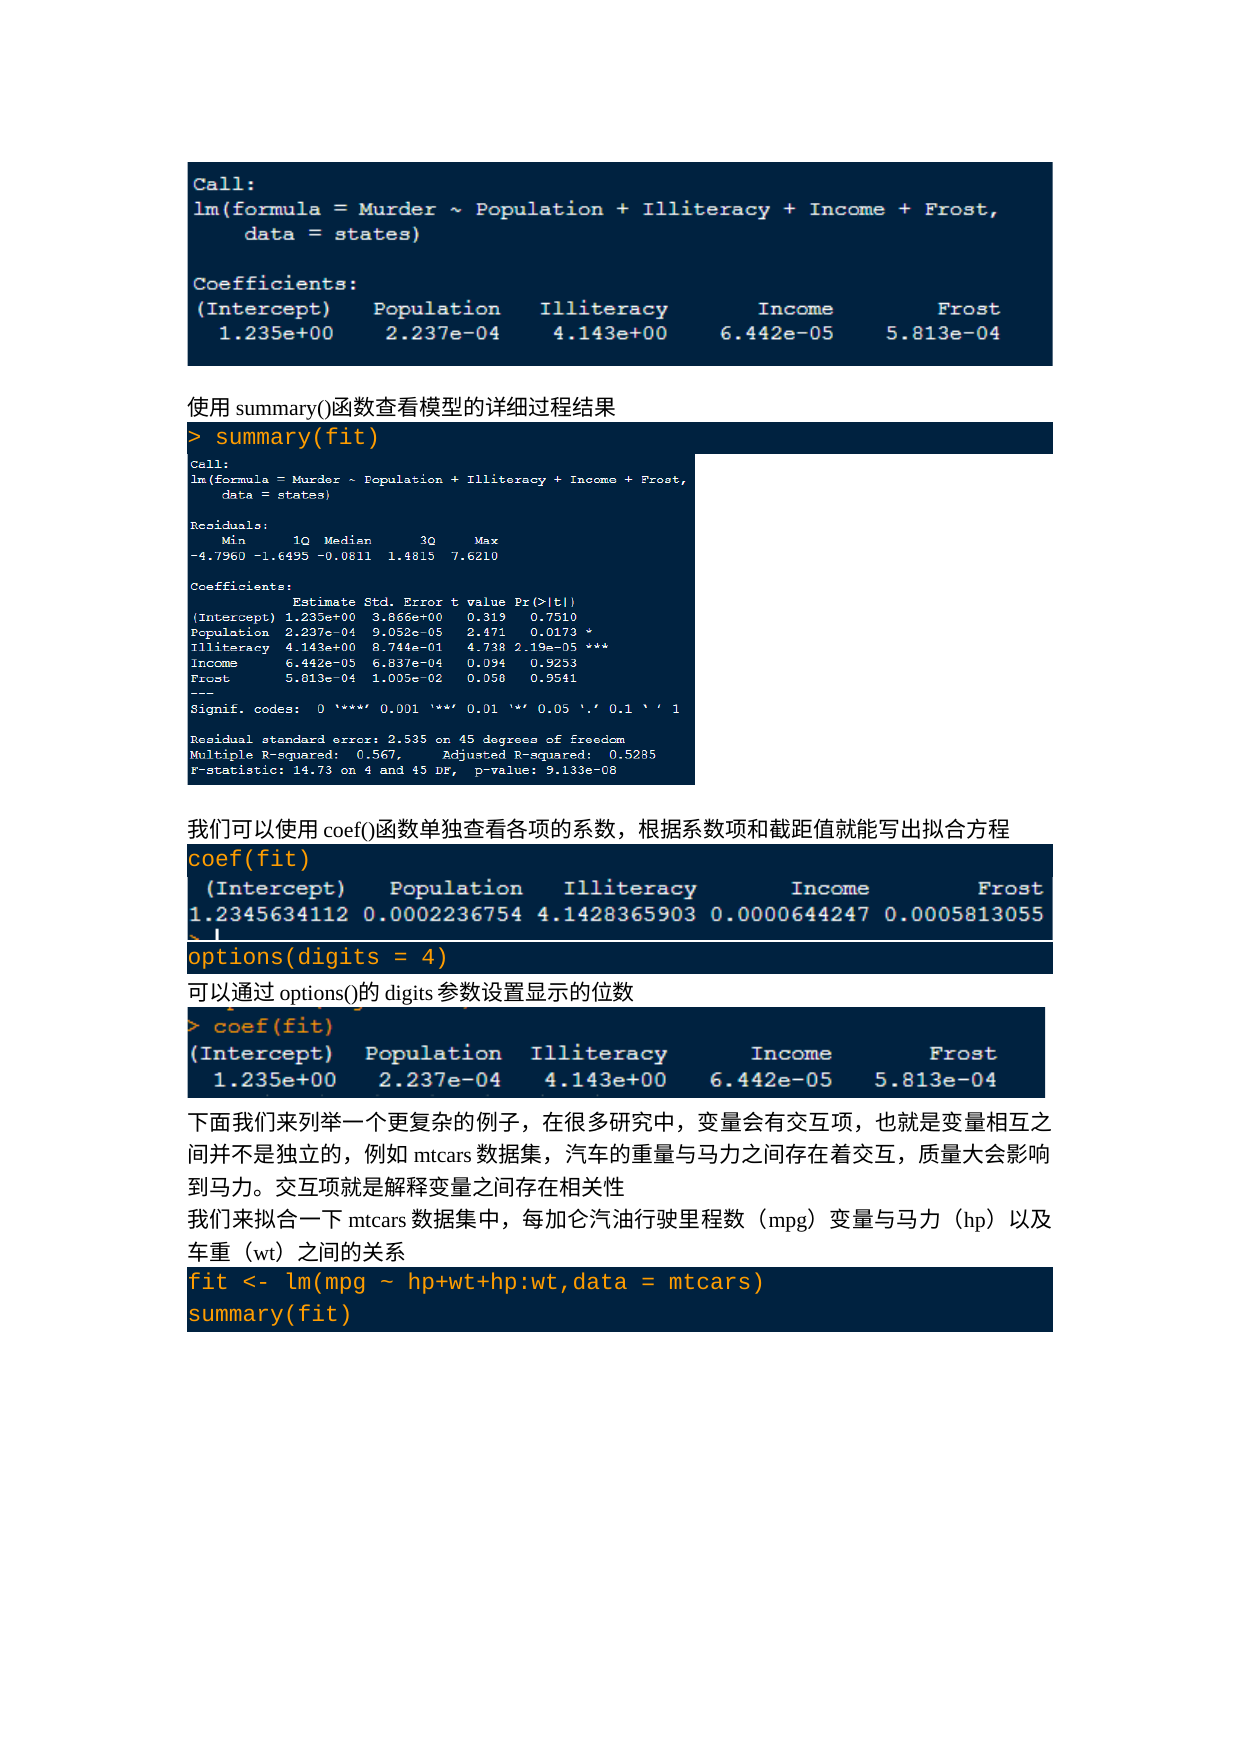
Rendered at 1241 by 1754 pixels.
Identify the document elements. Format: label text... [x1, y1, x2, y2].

text options(digits = 4) [187, 942, 1053, 974]
text 我们来拟合一下mtcars数据集中，每加仑汽油行驶里程数（mpg）变量与马力（hp）以及车重（wt）之间的关系 [187, 1202, 1053, 1267]
picture [187, 162, 1053, 366]
text 可以通过options()的digits参数设置显示的位数 [187, 974, 1053, 1007]
text coef(fit) [187, 844, 1053, 877]
text 我们可以使用coef()函数单独查看各项的系数，根据系数项和截距值就能写出拟合方程 [187, 812, 1053, 844]
text fit <- lm(mpg ~ hp+wt+hp:wt,data = mtcars) [187, 1267, 1053, 1299]
text 使用summary()函数查看模型的详细过程结果 [187, 389, 1053, 422]
text 下面我们来列举一个更复杂的例子，在很多研究中，变量会有交互项，也就是变量相互之间并不是独立的，例如mtcars数据集，汽车的重量与马力之间存在着交互，质量大会影响到马力。交互项就是解释变量之间存在相关性 [187, 1104, 1053, 1202]
text > summary(fit) [187, 422, 1053, 454]
picture [187, 877, 1053, 940]
text summary(fit) [187, 1299, 1053, 1332]
picture [187, 1007, 1046, 1098]
picture [187, 454, 695, 785]
